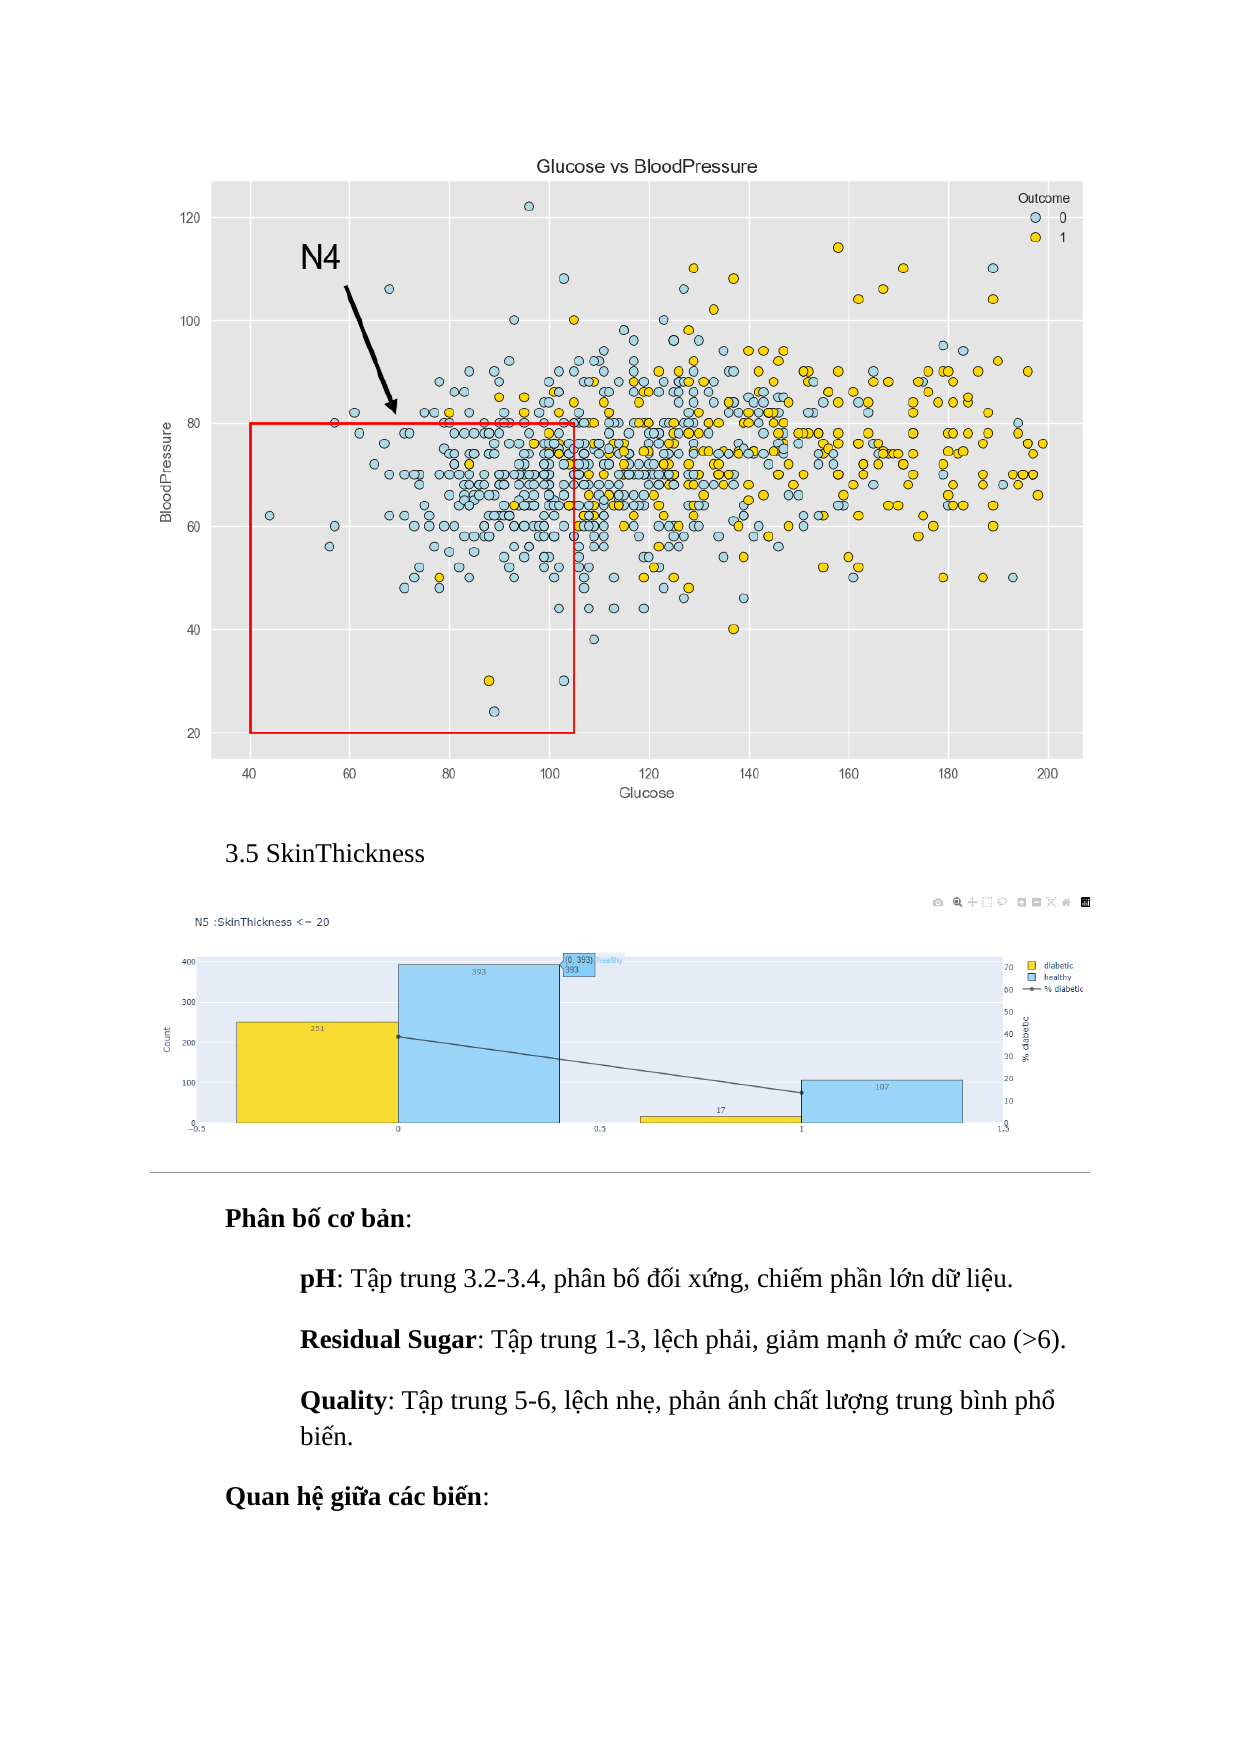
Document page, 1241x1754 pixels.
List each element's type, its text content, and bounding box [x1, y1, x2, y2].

text Quality: Tập trung 5-6, lệch nhẹ, phản ánh chất lượng trung bình phổ biến. [300, 1384, 1090, 1451]
picture [150, 897, 1091, 1173]
text pH: Tập trung 3.2-3.4, phân bố đối xứng, chiếm phần lớn dữ liệu. [300, 1262, 1090, 1294]
picture [150, 150, 1091, 809]
text Quan hệ giữa các biến: [225, 1480, 1090, 1512]
text Phân bố cơ bản: [225, 1202, 1090, 1233]
text 3.5 SkinThickness [150, 837, 1090, 868]
text Residual Sugar: Tập trung 1-3, lệch phải, giảm mạnh ở mức cao (>6). [300, 1323, 1090, 1354]
